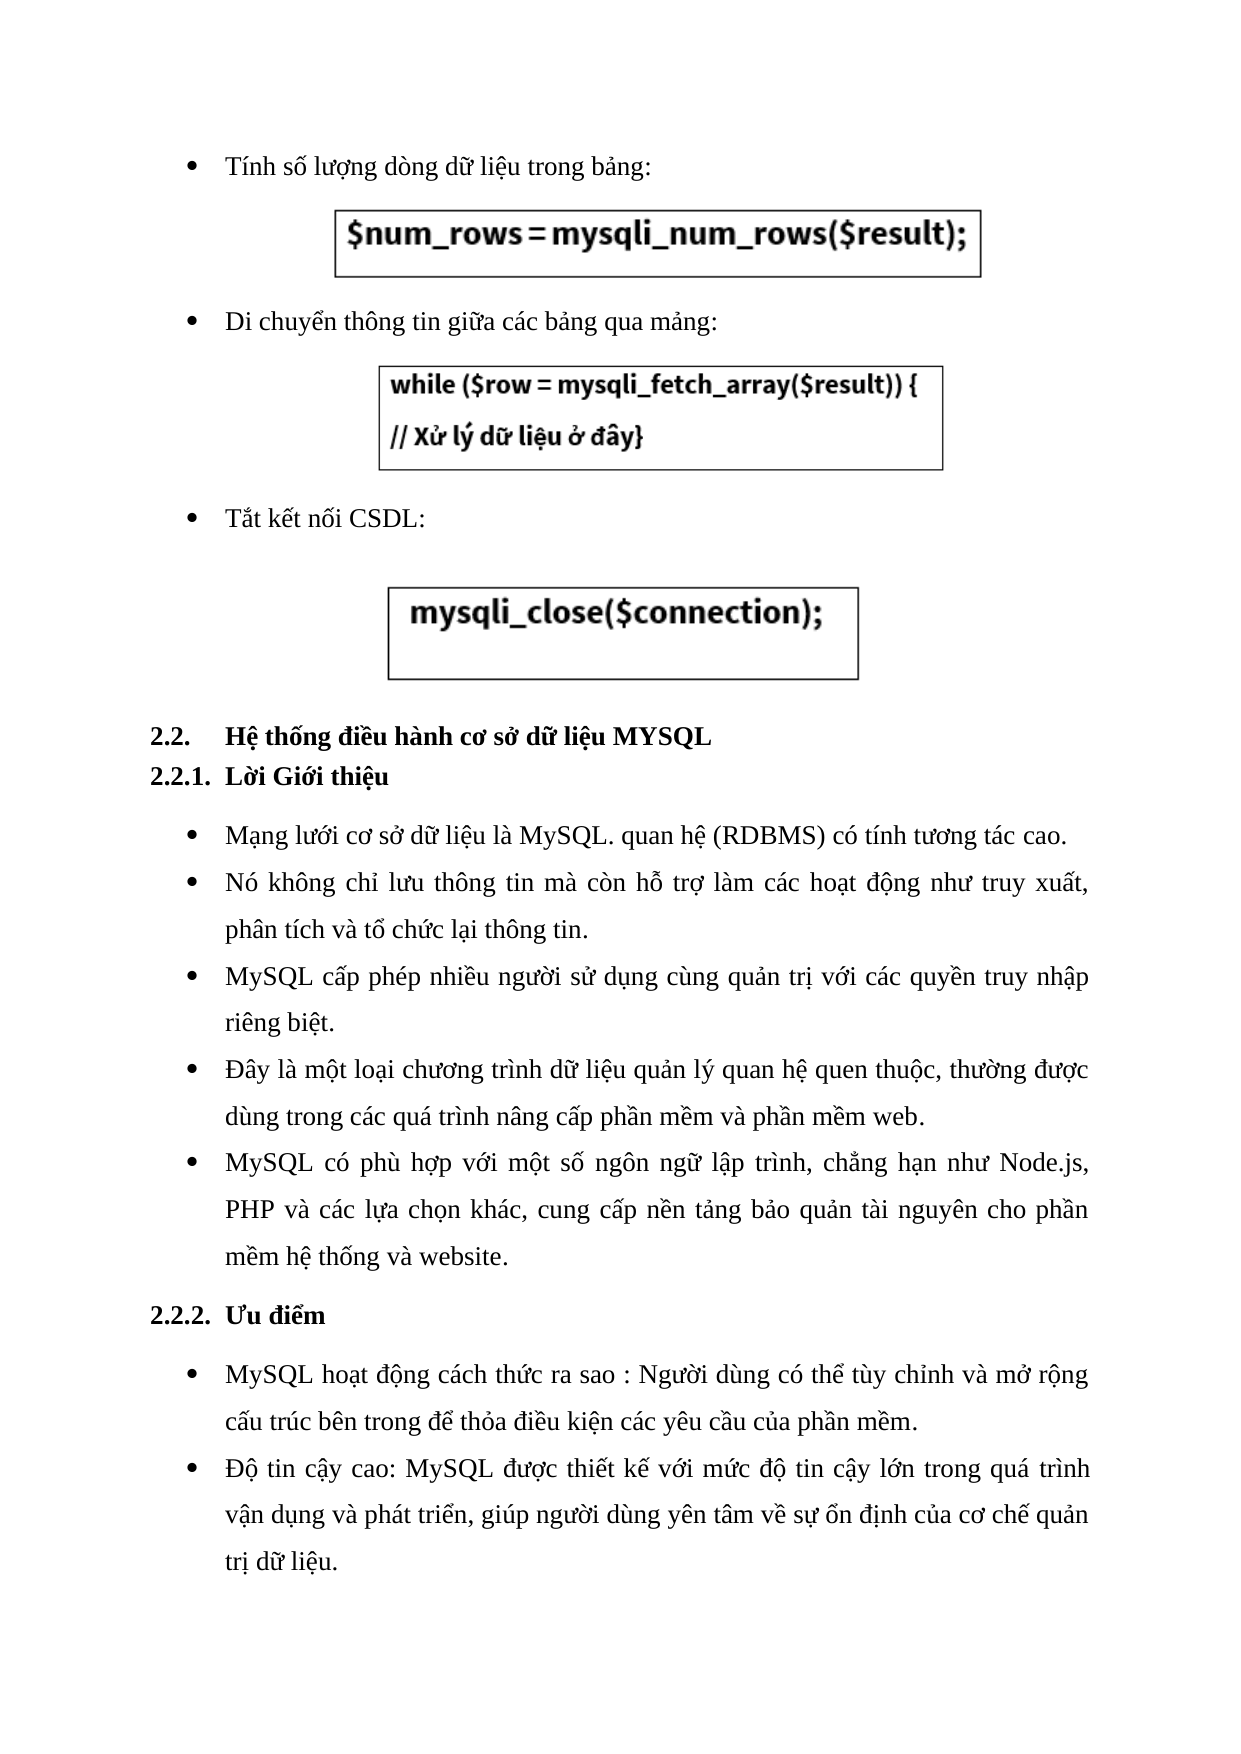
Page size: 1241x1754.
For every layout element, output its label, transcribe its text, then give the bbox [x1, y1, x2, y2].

subtitle Ưu điểm [150, 1299, 1090, 1330]
picture [350, 352, 966, 487]
subtitle Hệ thống điều hành cơ sở dữ liệu MYSQL [150, 720, 1090, 751]
list Nó không chỉ lưu thông tin mà còn hỗ trợ làm các hoạt động như truy xuất, phân tích và tổ chức lại thông tin. [187, 866, 1090, 944]
list MySQL có phù hợp với một số ngôn ngữ lập trình, chẳng hạn như Node.js, PHP và các lựa chọn khác, cung cấp nền tảng bảo quản tài nguyên cho phần mềm hệ thống và website. [187, 1146, 1090, 1271]
subtitle Lời Giới thiệu [150, 760, 1090, 791]
list Tắt kết nối CSDL: [187, 503, 1090, 534]
list MySQL hoạt động cách thức ra sao : Người dùng có thể tùy chỉnh và mở rộng cấu trúc bên trong để thỏa điều kiện các yêu cầu của phần mềm. [187, 1358, 1090, 1436]
list MySQL cấp phép nhiều người sử dụng cùng quản trị với các quyền truy nhập riêng biệt. [187, 959, 1090, 1037]
list Đây là một loại chương trình dữ liệu quản lý quan hệ quen thuộc, thường được dùng trong các quá trình nâng cấp phần mềm và phần mềm web. [187, 1053, 1090, 1131]
picture [317, 196, 999, 289]
list Di chuyển thông tin giữa các bảng qua mảng: [187, 306, 1090, 337]
picture [352, 570, 889, 693]
list Độ tin cậy cao: MySQL được thiết kế với mức độ tin cậy lớn trong quá trình vận dụng và phát triển, giúp người dùng yên tâm về sự ổn định của cơ chế quản trị dữ liệu. [187, 1452, 1090, 1576]
list Tính số lượng dòng dữ liệu trong bảng: [187, 150, 1090, 181]
list Mạng lưới cơ sở dữ liệu là MySQL. quan hệ (RDBMS) có tính tương tác cao. [187, 819, 1090, 851]
